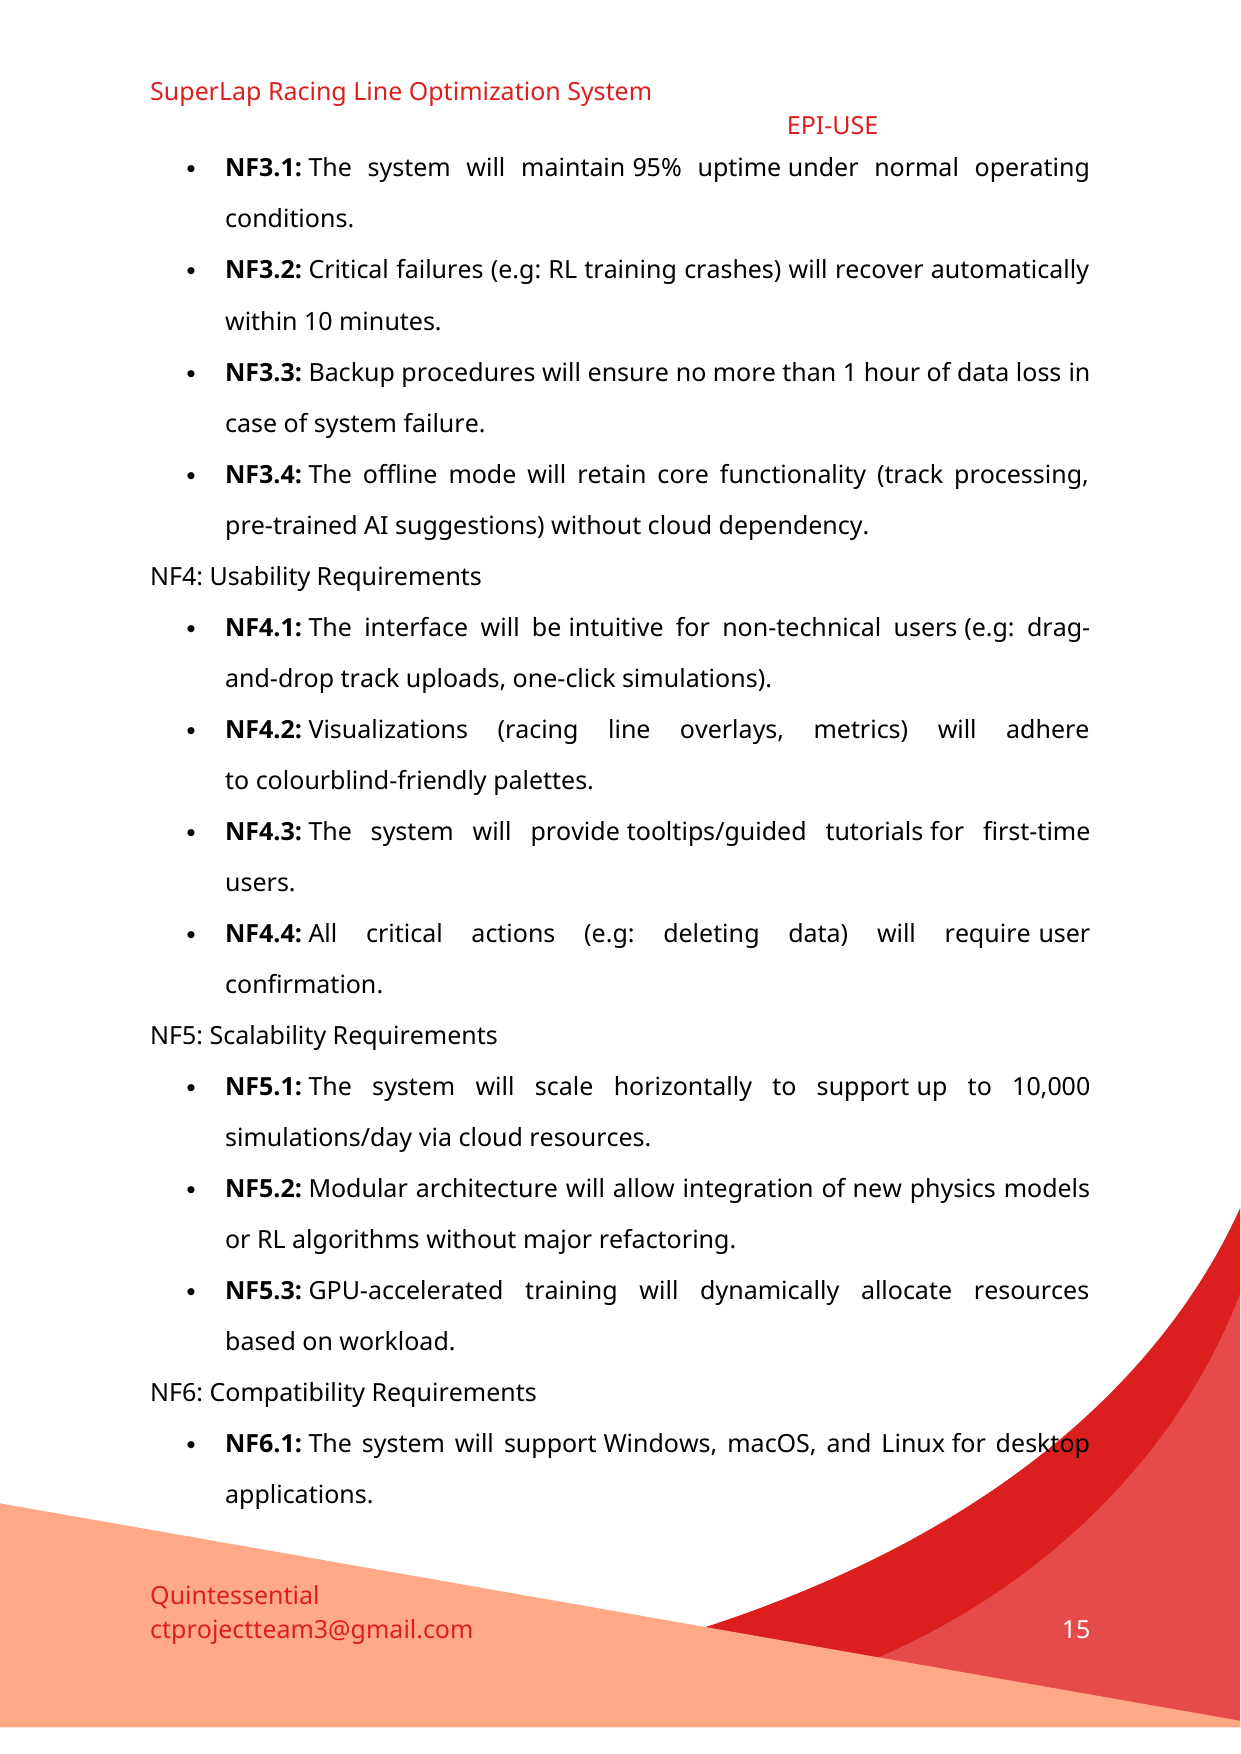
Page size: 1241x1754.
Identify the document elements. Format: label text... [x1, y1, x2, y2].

list NF3.3: Backup procedures will ensure no more than 1 hour of data loss in case of system failure. [187, 354, 1090, 439]
list NF4.1: The interface will be intuitive for non-technical users (e.g: drag-and-drop track uploads, one-click simulations). [187, 609, 1090, 694]
list NF6.1: The system will support Windows, macOS, and Linux for desktop applications. [187, 1426, 1090, 1511]
subtitle NF5: Scalability Requirements [150, 1018, 1090, 1052]
list NF4.2: Visualizations (racing line overlays, metrics) will adhere to colourblind-friendly palettes. [187, 711, 1090, 797]
subtitle NF4: Usability Requirements [150, 558, 1090, 592]
list NF5.2: Modular architecture will allow integration of new physics models or RL algorithms without major refactoring. [187, 1171, 1090, 1256]
list NF4.3: The system will provide tooltips/guided tutorials for first-time users. [187, 813, 1090, 899]
list NF3.2: Critical failures (e.g: RL training crashes) will recover automatically within 10 minutes. [187, 252, 1090, 337]
subtitle NF6: Compatibility Requirements [150, 1375, 1090, 1409]
list NF3.1: The system will maintain 95% uptime under normal operating conditions. [187, 150, 1090, 235]
list NF5.1: The system will scale horizontally to support up to 10,000 simulations/day via cloud resources. [187, 1069, 1090, 1154]
list NF3.4: The offline mode will retain core functionality (track processing, pre-trained AI suggestions) without cloud dependency. [187, 456, 1090, 541]
list NF5.3: GPU-accelerated training will dynamically allocate resources based on workload. [187, 1273, 1090, 1358]
list NF4.4: All critical actions (e.g: deleting data) will require user confirmation. [187, 916, 1090, 1001]
